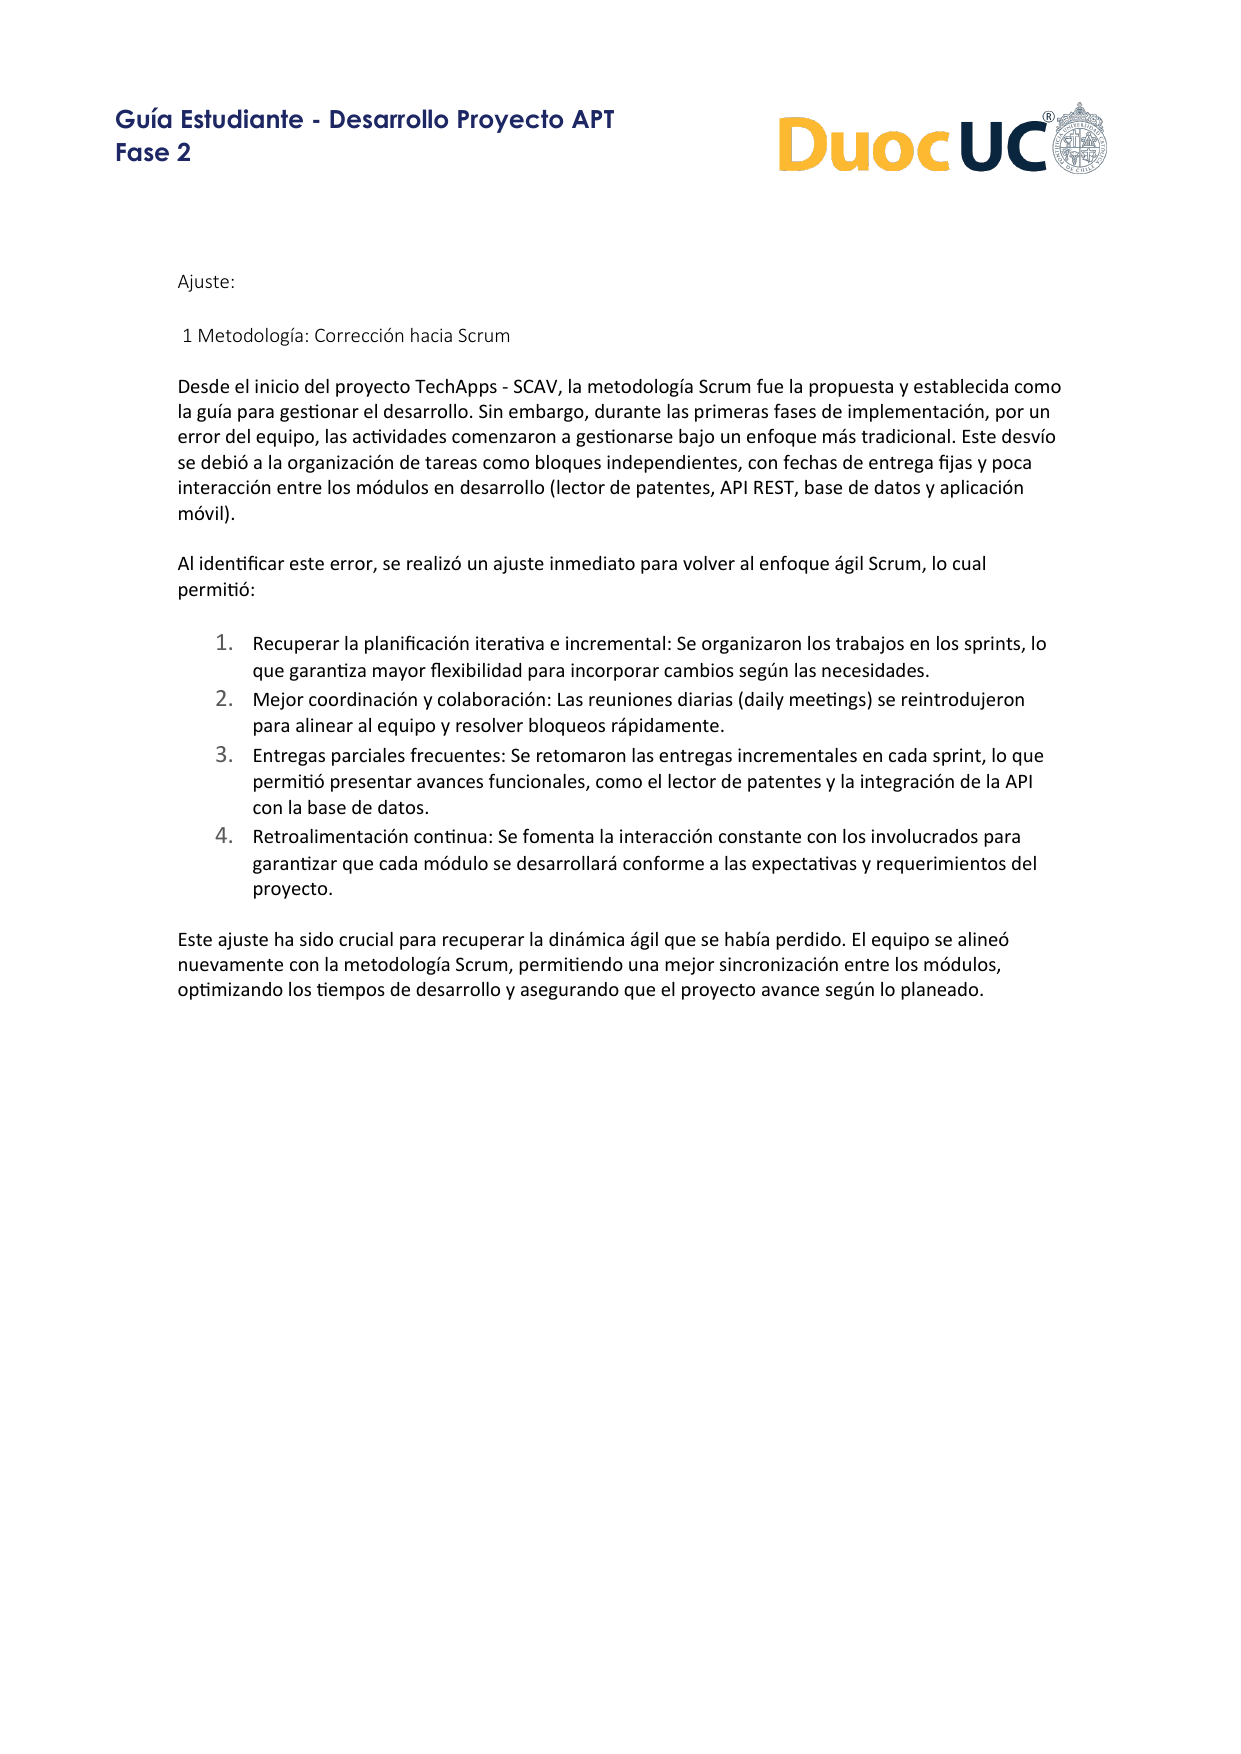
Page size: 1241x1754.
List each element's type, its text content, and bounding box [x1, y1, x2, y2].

text Este ajuste ha sido crucial para recuperar la dinámica ágil que se había perdido. El equipo se alineó nuevamente con la metodología Scrum, permitiendo una mejor sincronización entre los módulos, optimizando los tiempos de desarrollo y asegurando que el proyecto avance según lo planeado. [177, 926, 1063, 1002]
list Entregas parciales frecuentes: Se retomaron las entregas incrementales en cada sprint, lo que permitió presentar avances funcionales, como el lector de patentes y la integración de la API con la base de datos. [215, 738, 1063, 819]
list Recuperar la planificación iterativa e incremental: Se organizaron los trabajos en los sprints, lo que garantiza mayor flexibilidad para incorporar cambios según las necesidades. [215, 626, 1063, 682]
list Retroalimentación continua: Se fomenta la interacción constante con los involucrados para garantizar que cada módulo se desarrollará conforme a las expectativas y requerimientos del proyecto. [215, 819, 1063, 901]
list Mejor coordinación y colaboración: Las reuniones diarias (daily meetings) se reintrodujeron para alinear al equipo y resolver bloqueos rápidamente. [215, 682, 1063, 738]
subtitle Ajuste: [177, 268, 1063, 293]
text Al identificar este error, se realizó un ajuste inmediato para volver al enfoque ágil Scrum, lo cual permitió: [177, 550, 1063, 601]
text Desde el inicio del proyecto TechApps - SCAV, la metodología Scrum fue la propuesta y establecida como la guía para gestionar el desarrollo. Sin embargo, durante las primeras fases de implementación, por un error del equipo, las actividades comenzaron a gestionarse bajo un enfoque más tradicional. Este desvío se debió a la organización de tareas como bloques independientes, con fechas de entrega fijas y poca interacción entre los módulos en desarrollo (lector de patentes, API REST, base de datos y aplicación móvil). [177, 373, 1063, 525]
subtitle 1 Metodología: Corrección hacia Scrum [177, 322, 1063, 348]
picture [779, 102, 1107, 174]
